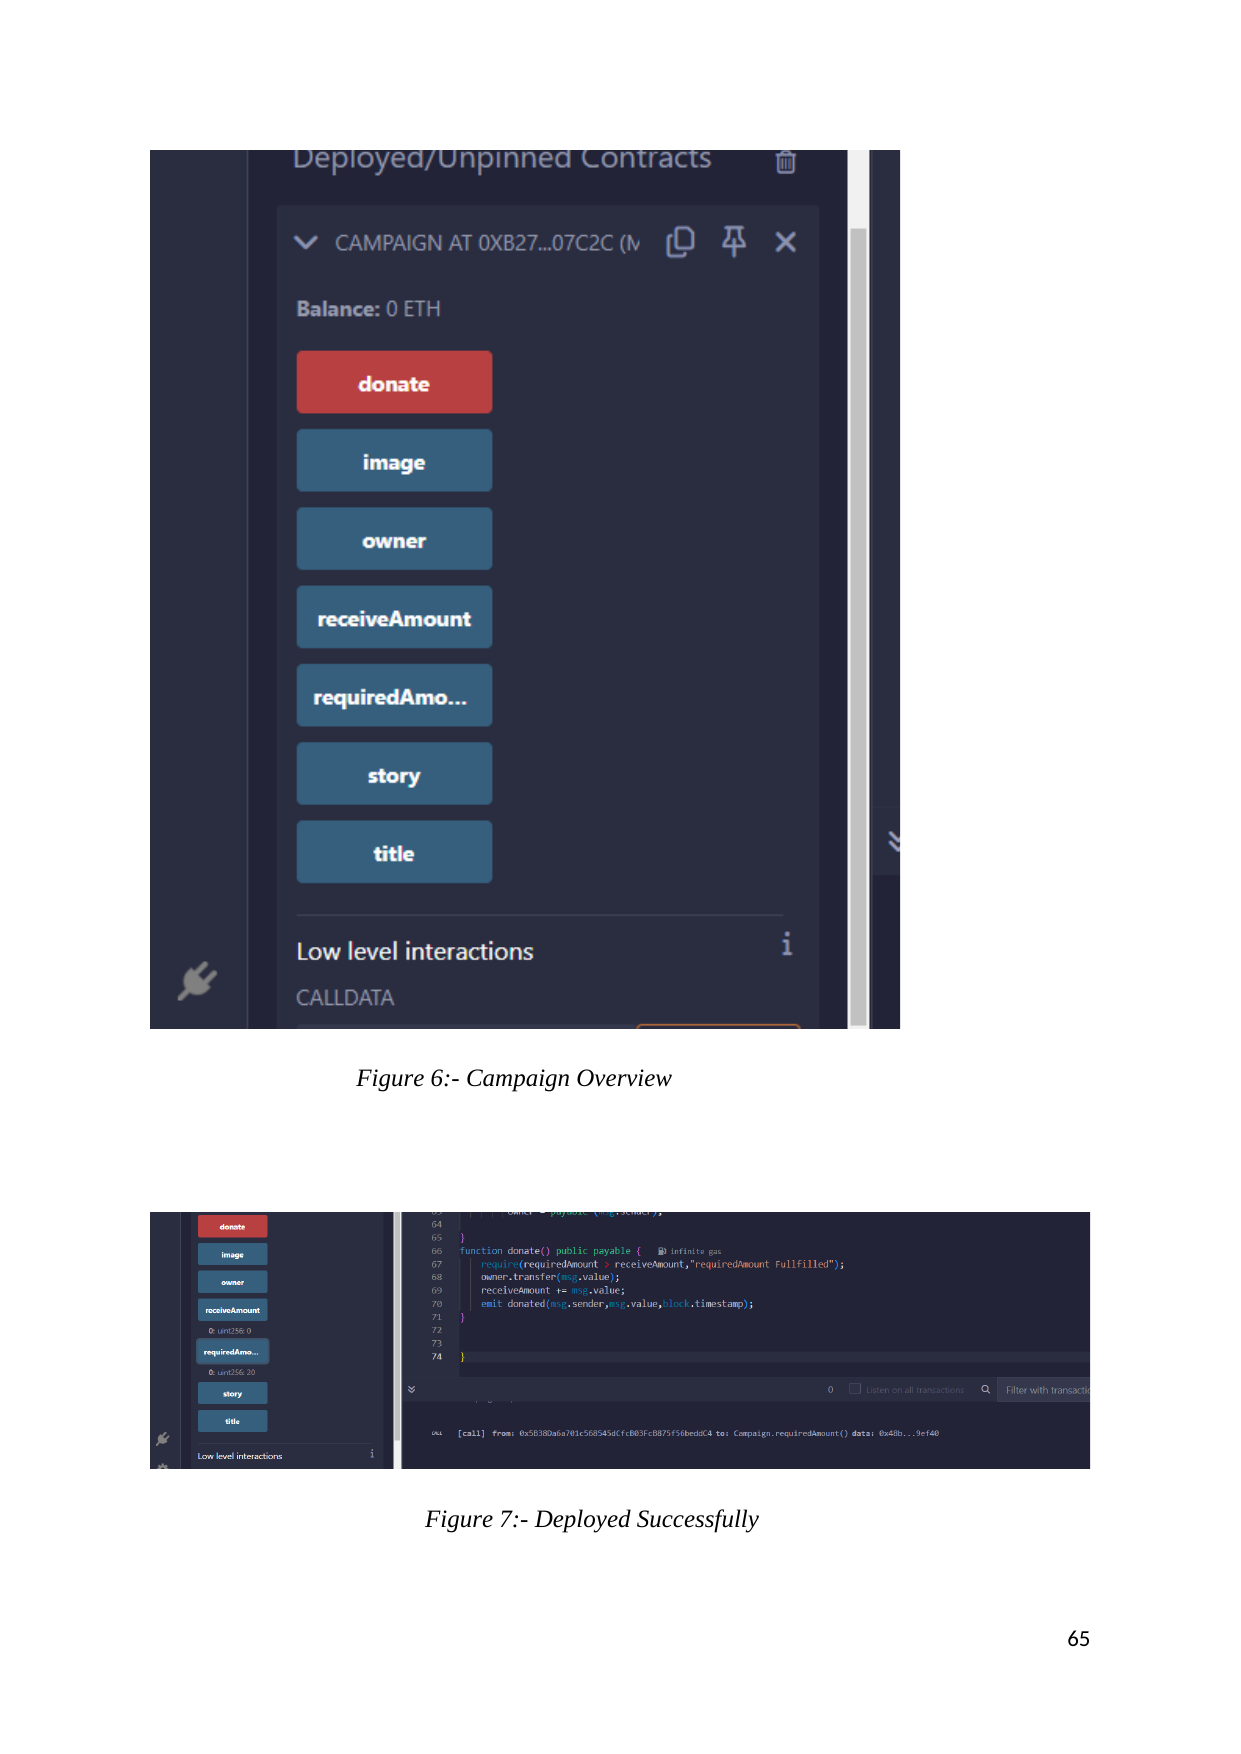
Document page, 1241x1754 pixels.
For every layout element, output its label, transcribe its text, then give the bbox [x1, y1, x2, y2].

picture [150, 150, 901, 1029]
text Figure 6:- Campaign Overview [150, 1063, 1090, 1092]
picture [150, 1212, 1091, 1469]
text Figure 7:- Deployed Successfully [150, 1504, 1090, 1532]
